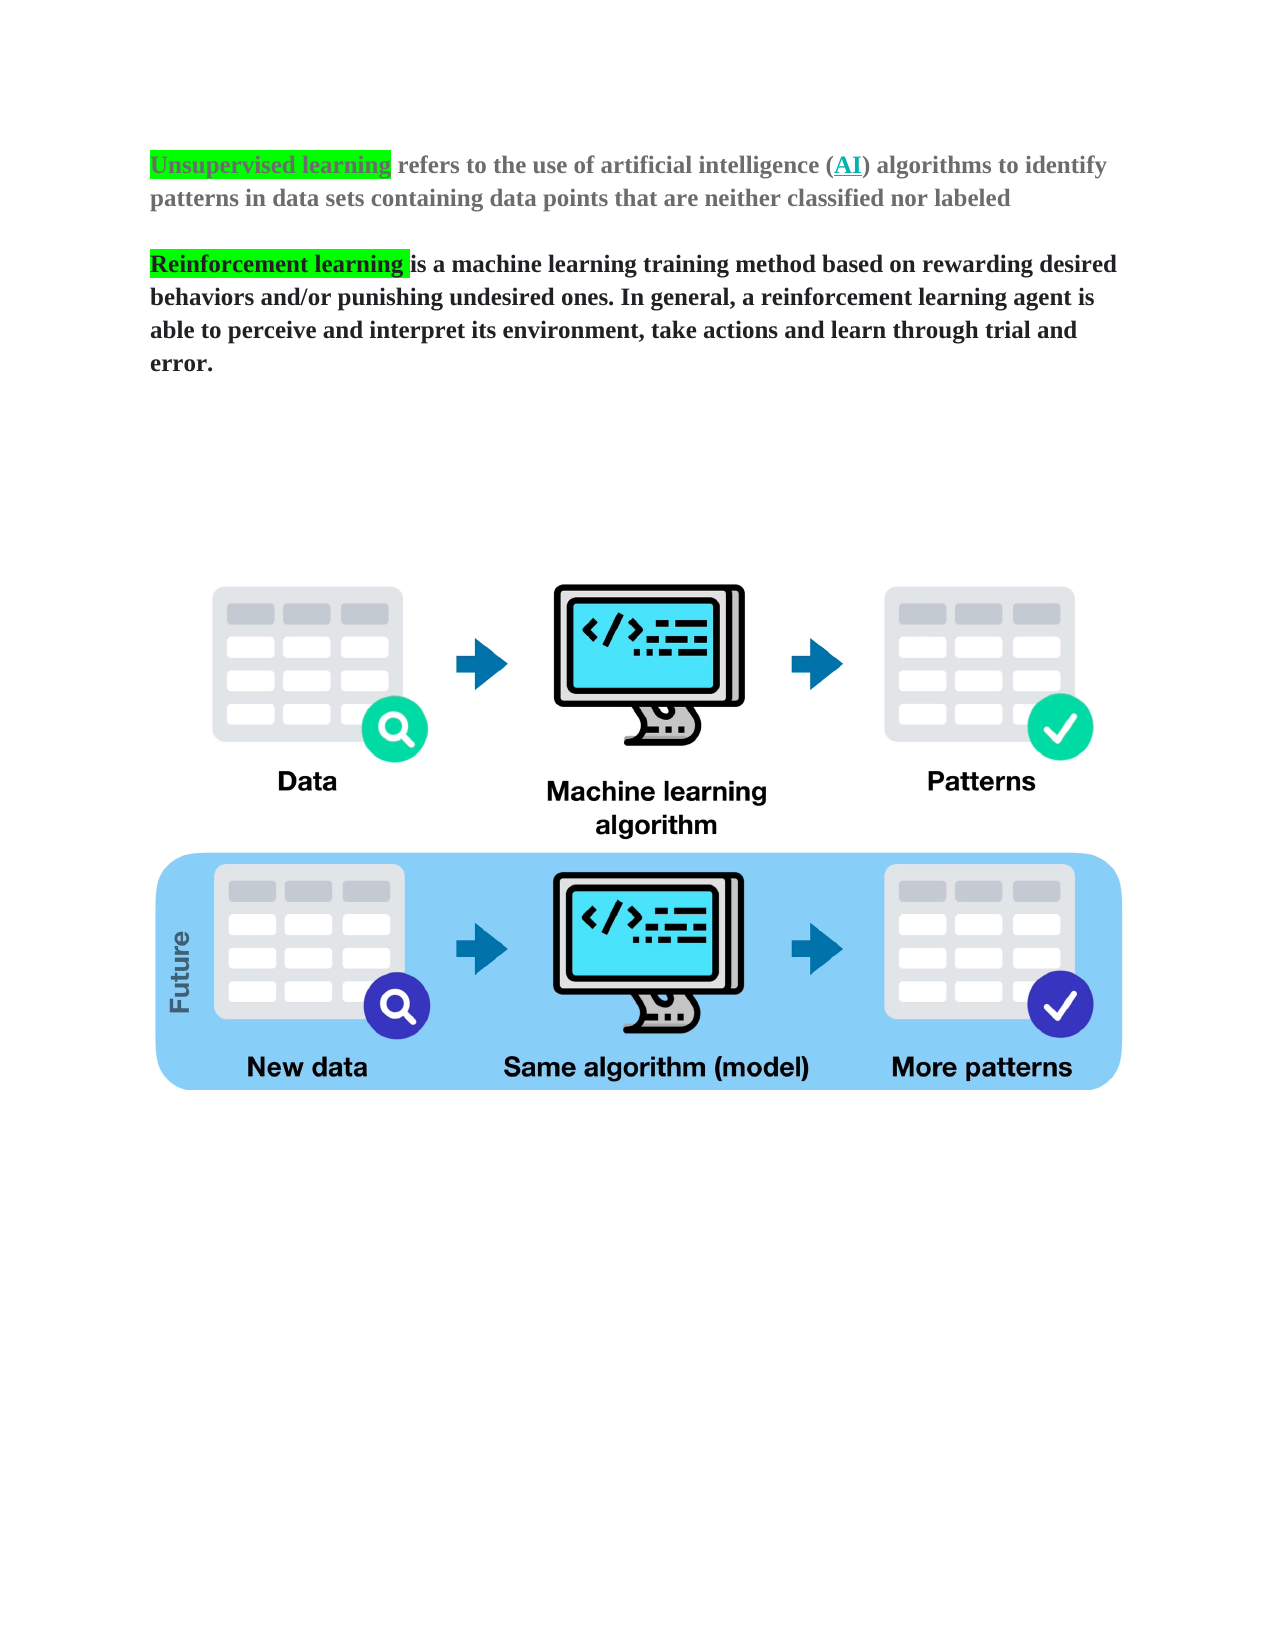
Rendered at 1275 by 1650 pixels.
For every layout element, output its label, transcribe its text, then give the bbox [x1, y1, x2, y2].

text Unsupervised learning refers to the use of artificial intelligence (AI) algorithms to identify patterns in data sets containing data points that are neither classified nor labeled [150, 150, 1125, 212]
text Reinforcement learning is a machine learning training method based on rewarding desired behaviors and/or punishing undesired ones. In general, a reinforcement learning agent is able to perceive and interpret its environment, take actions and learn through trial and error. [150, 249, 1125, 377]
picture [150, 579, 1125, 1090]
